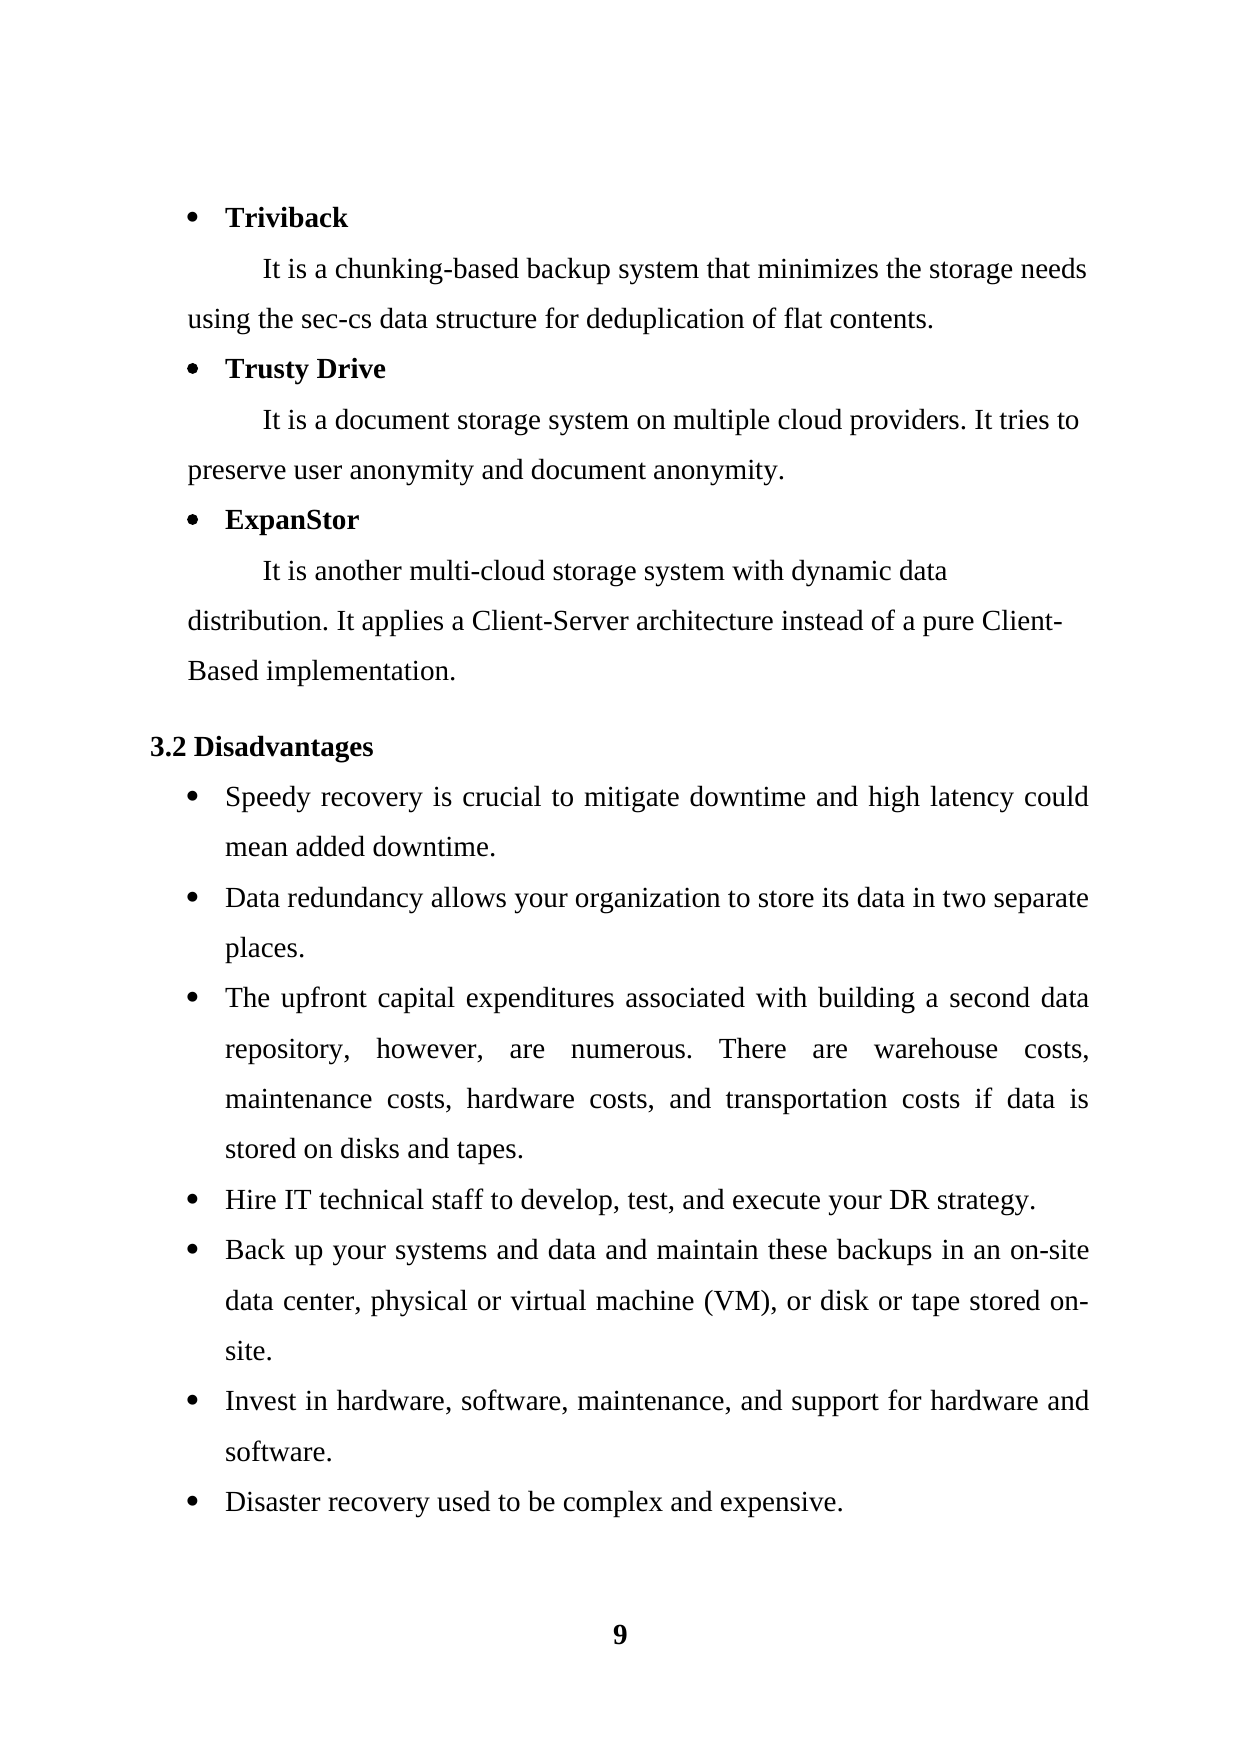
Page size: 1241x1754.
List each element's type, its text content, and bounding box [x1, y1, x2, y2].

list The upfront capital expenditures associated with building a second data repository, however, are numerous. There are warehouse costs, maintenance costs, hardware costs, and transportation costs if data is stored on disks and tapes. [187, 981, 1090, 1165]
list ExpanStor [187, 502, 1090, 536]
list Data redundancy allows your organization to store its data in two separate places. [187, 880, 1090, 964]
list Speedy recovery is crucial to mitigate downtime and high latency could mean added downtime. [187, 779, 1090, 863]
list Triviback [187, 200, 1090, 234]
list Hire IT technical staff to develop, test, and execute your DR strategy. [187, 1182, 1090, 1216]
list Invest in hardware, software, maintenance, and support for hardware and software. [187, 1383, 1090, 1467]
list Disaster recovery used to be complex and expensive. [187, 1484, 1090, 1518]
text It is a document storage system on multiple cloud providers. It tries to preserve user anonymity and document anonymity. [187, 402, 1090, 486]
list Back up your systems and data and maintain these backups in an on-site data center, physical or virtual machine (VM), or disk or tape stored on-site. [187, 1232, 1090, 1367]
text 3.2 Disadvantages [150, 729, 1090, 762]
list Trusty Drive [187, 351, 1090, 385]
text It is another multi-cloud storage system with dynamic data distribution. It applies a Client-Server architecture instead of a pure Client-Based implementation. [187, 553, 1090, 687]
text It is a chunking-based backup system that minimizes the storage needs using the sec-cs data structure for deduplication of flat contents. [187, 251, 1090, 334]
